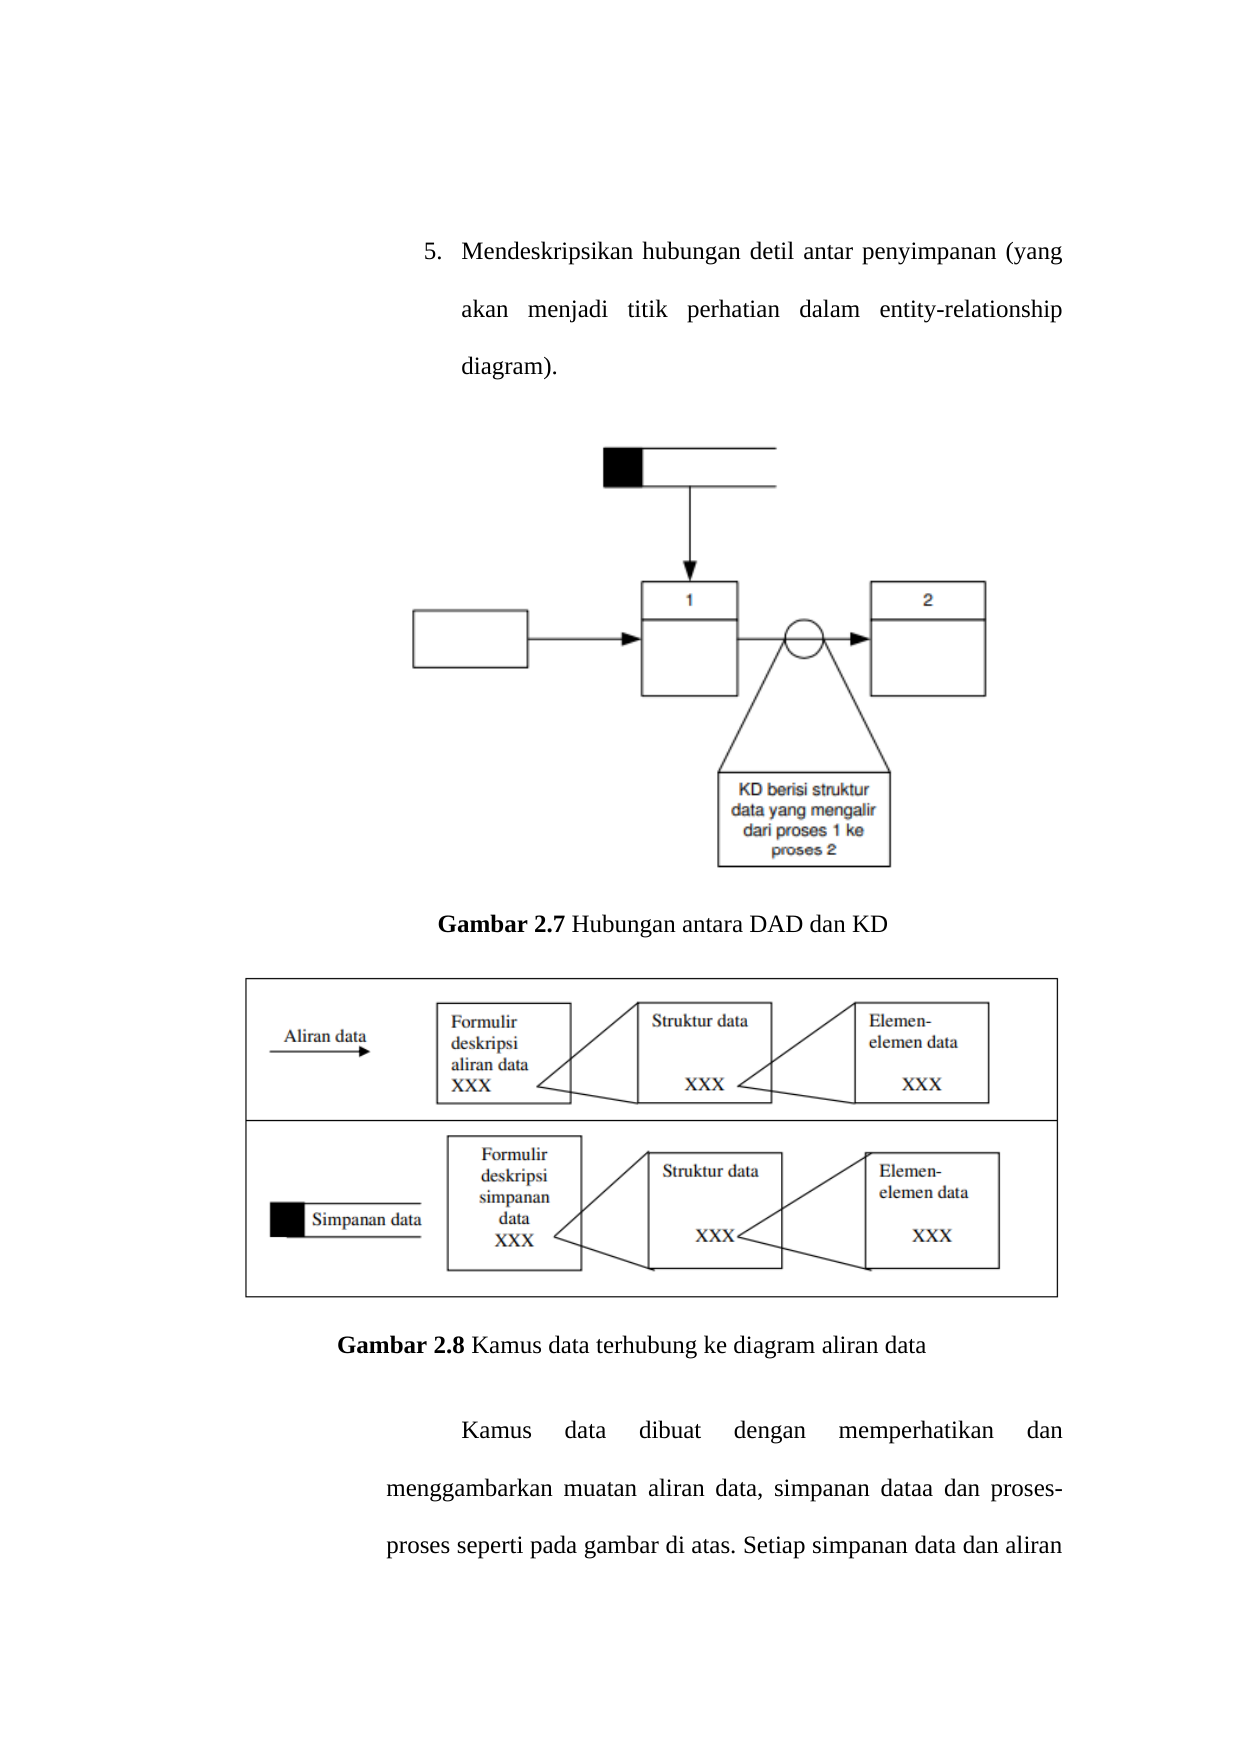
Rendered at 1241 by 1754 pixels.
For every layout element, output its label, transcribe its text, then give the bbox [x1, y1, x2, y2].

picture [311, 423, 1032, 891]
list Mendeskripsikan hubungan detil antar penyimpanan (yang akan menjadi titik perhatian dalam entity-relationship diagram). [424, 236, 1063, 380]
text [386, 1415, 1063, 1559]
picture [236, 971, 1063, 1301]
